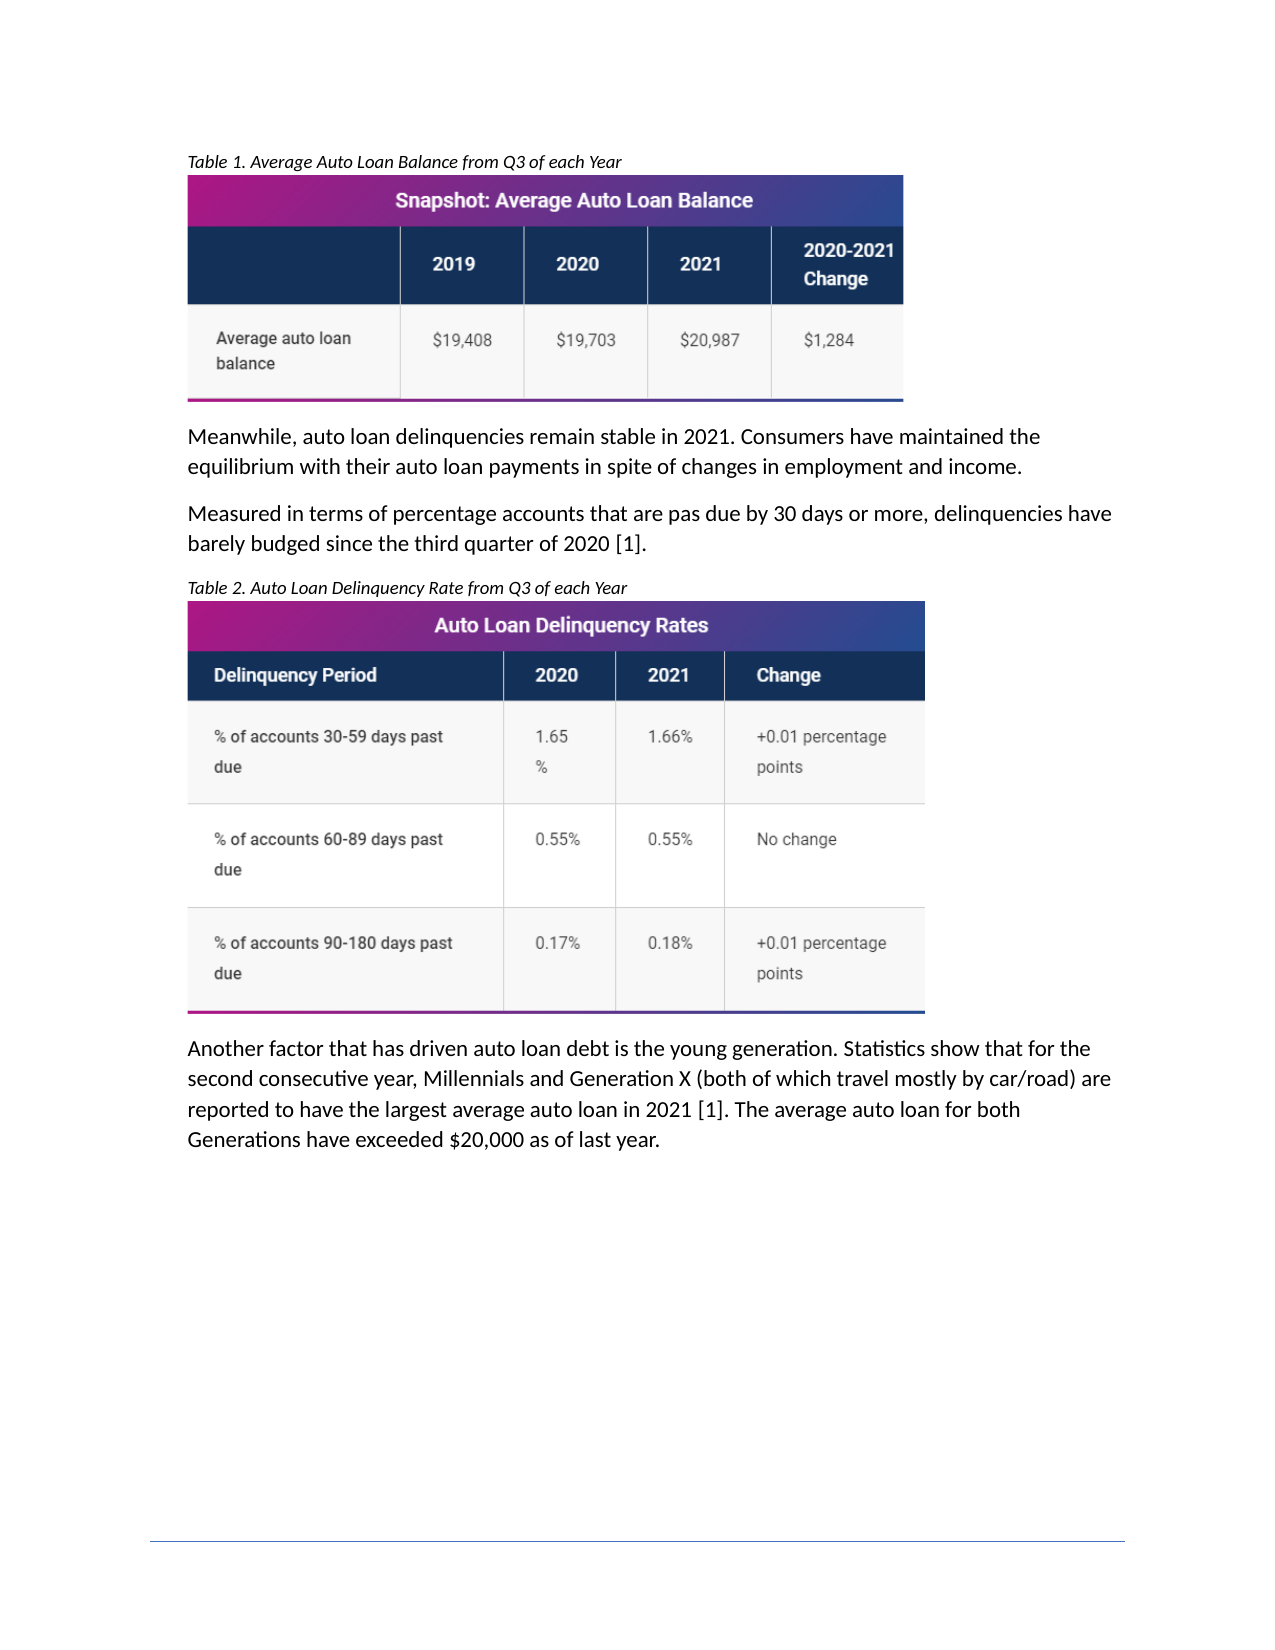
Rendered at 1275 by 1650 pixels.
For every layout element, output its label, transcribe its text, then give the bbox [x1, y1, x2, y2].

picture [187, 601, 925, 1016]
text Another factor that has driven auto loan debt is the young generation. Statistics show that for the second consecutive year, Millennials and Generation X (both of which travel mostly by car/road) are reported to have the largest average auto loan in 2021 . The average auto loan for both Generations have exceeded $20,000 as of last year. [187, 1034, 1125, 1153]
text Measured in terms of percentage accounts that are pas due by 30 days or more, delinquencies have barely budged since the third quarter of 2020 . [187, 499, 1125, 557]
text Meanwhile, auto loan delinquencies remain stable in 2021. Consumers have maintained the equilibrium with their auto loan payments in spite of changes in employment and income. [187, 422, 1125, 480]
picture [187, 175, 904, 404]
